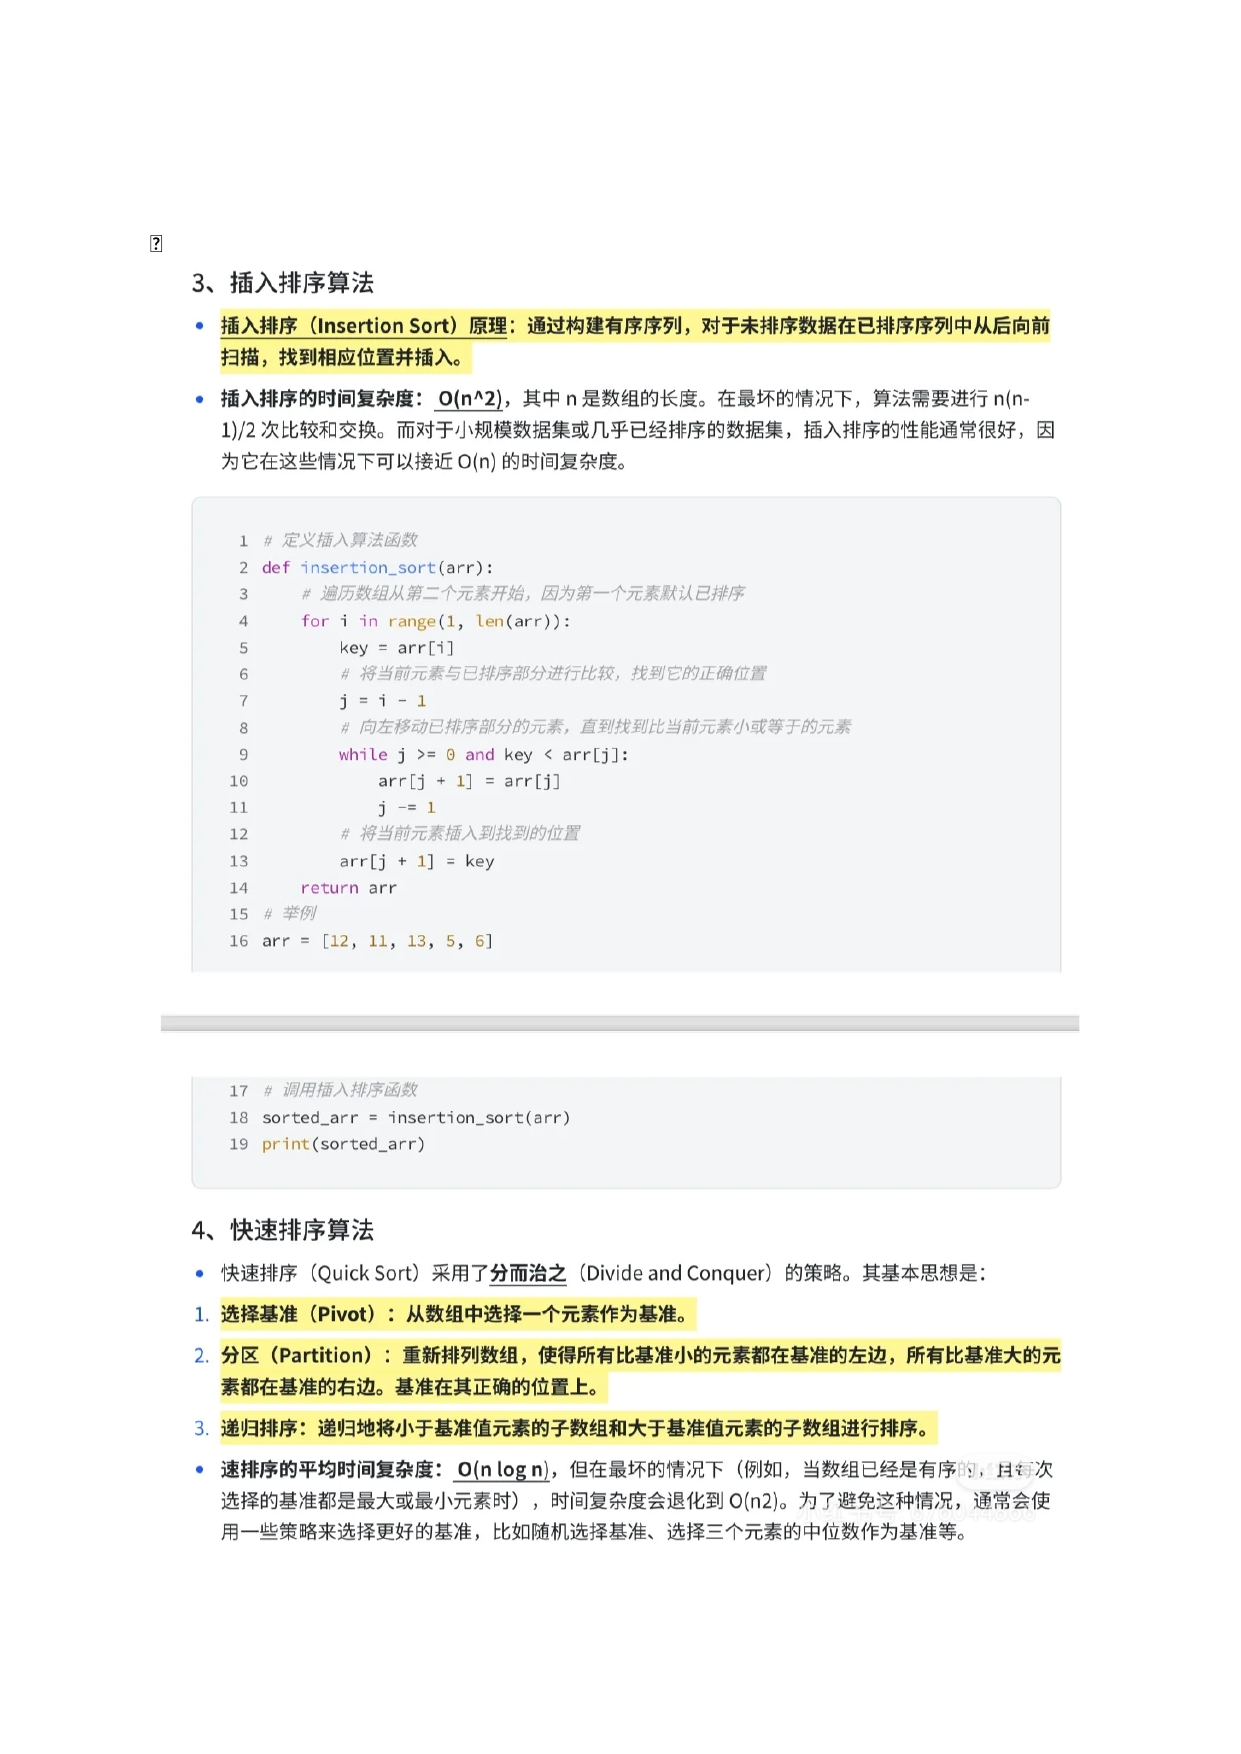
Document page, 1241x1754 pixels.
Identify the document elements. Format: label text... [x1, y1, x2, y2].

text ⑖ [150, 227, 1090, 259]
picture [160, 263, 1080, 1556]
